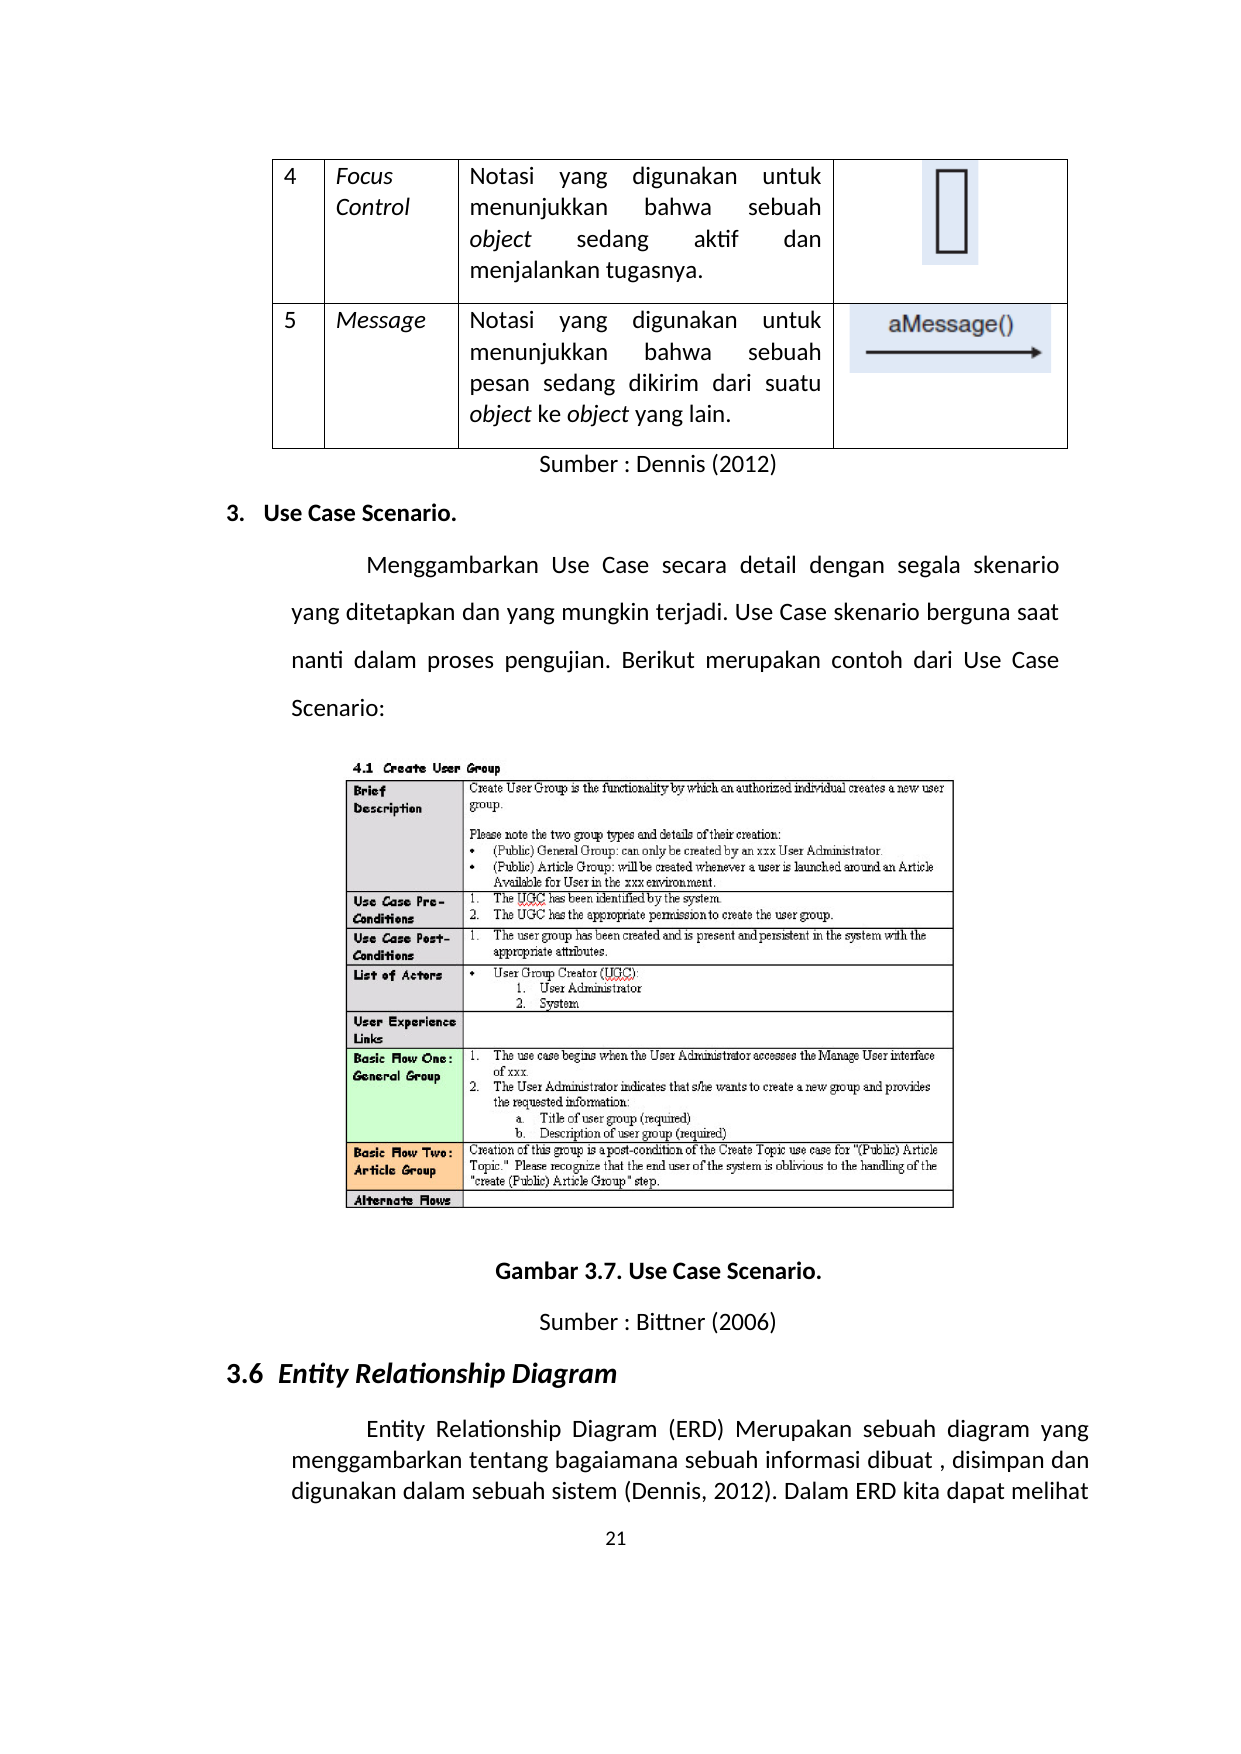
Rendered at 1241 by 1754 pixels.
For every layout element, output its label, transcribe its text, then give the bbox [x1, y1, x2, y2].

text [291, 1413, 1090, 1506]
subtitle Entity Relationship Diagram [226, 1355, 1092, 1391]
table_cell Message [325, 304, 458, 447]
text Sumber : Dennis (2012) [226, 448, 1090, 479]
text Menggambarkan Use Case secara detail dengan segala skenario yang ditetapkan dan yang mungkin terjadi. Use Case skenario berguna saat nanti dalam proses pengujian. Berikut merupakan contoh dari Use Case Scenario: [291, 549, 1060, 722]
table_cell Notasi yang digunakan untuk menunjukkan bahwa sebuah object sedang aktif dan menjalankan tugasnya. [459, 160, 833, 303]
table_cell Notasi yang digunakan untuk menunjukkan bahwa sebuah pesan sedang dikirim dari suatu object ke object yang lain. [459, 304, 833, 447]
text Sumber : Bittner (2006) [226, 1306, 1090, 1337]
subtitle Gambar 3.7. Use Case Scenario. [226, 1255, 1092, 1285]
table_cell 4 [273, 160, 324, 303]
picture [849, 304, 1052, 373]
table_cell 5 [273, 304, 324, 447]
picture [922, 160, 979, 265]
subtitle Use Case Scenario. [226, 497, 1092, 528]
picture [339, 757, 964, 1221]
table_cell [834, 160, 1067, 303]
table_cell [834, 304, 1067, 447]
table_cell Focus Control [325, 160, 458, 303]
